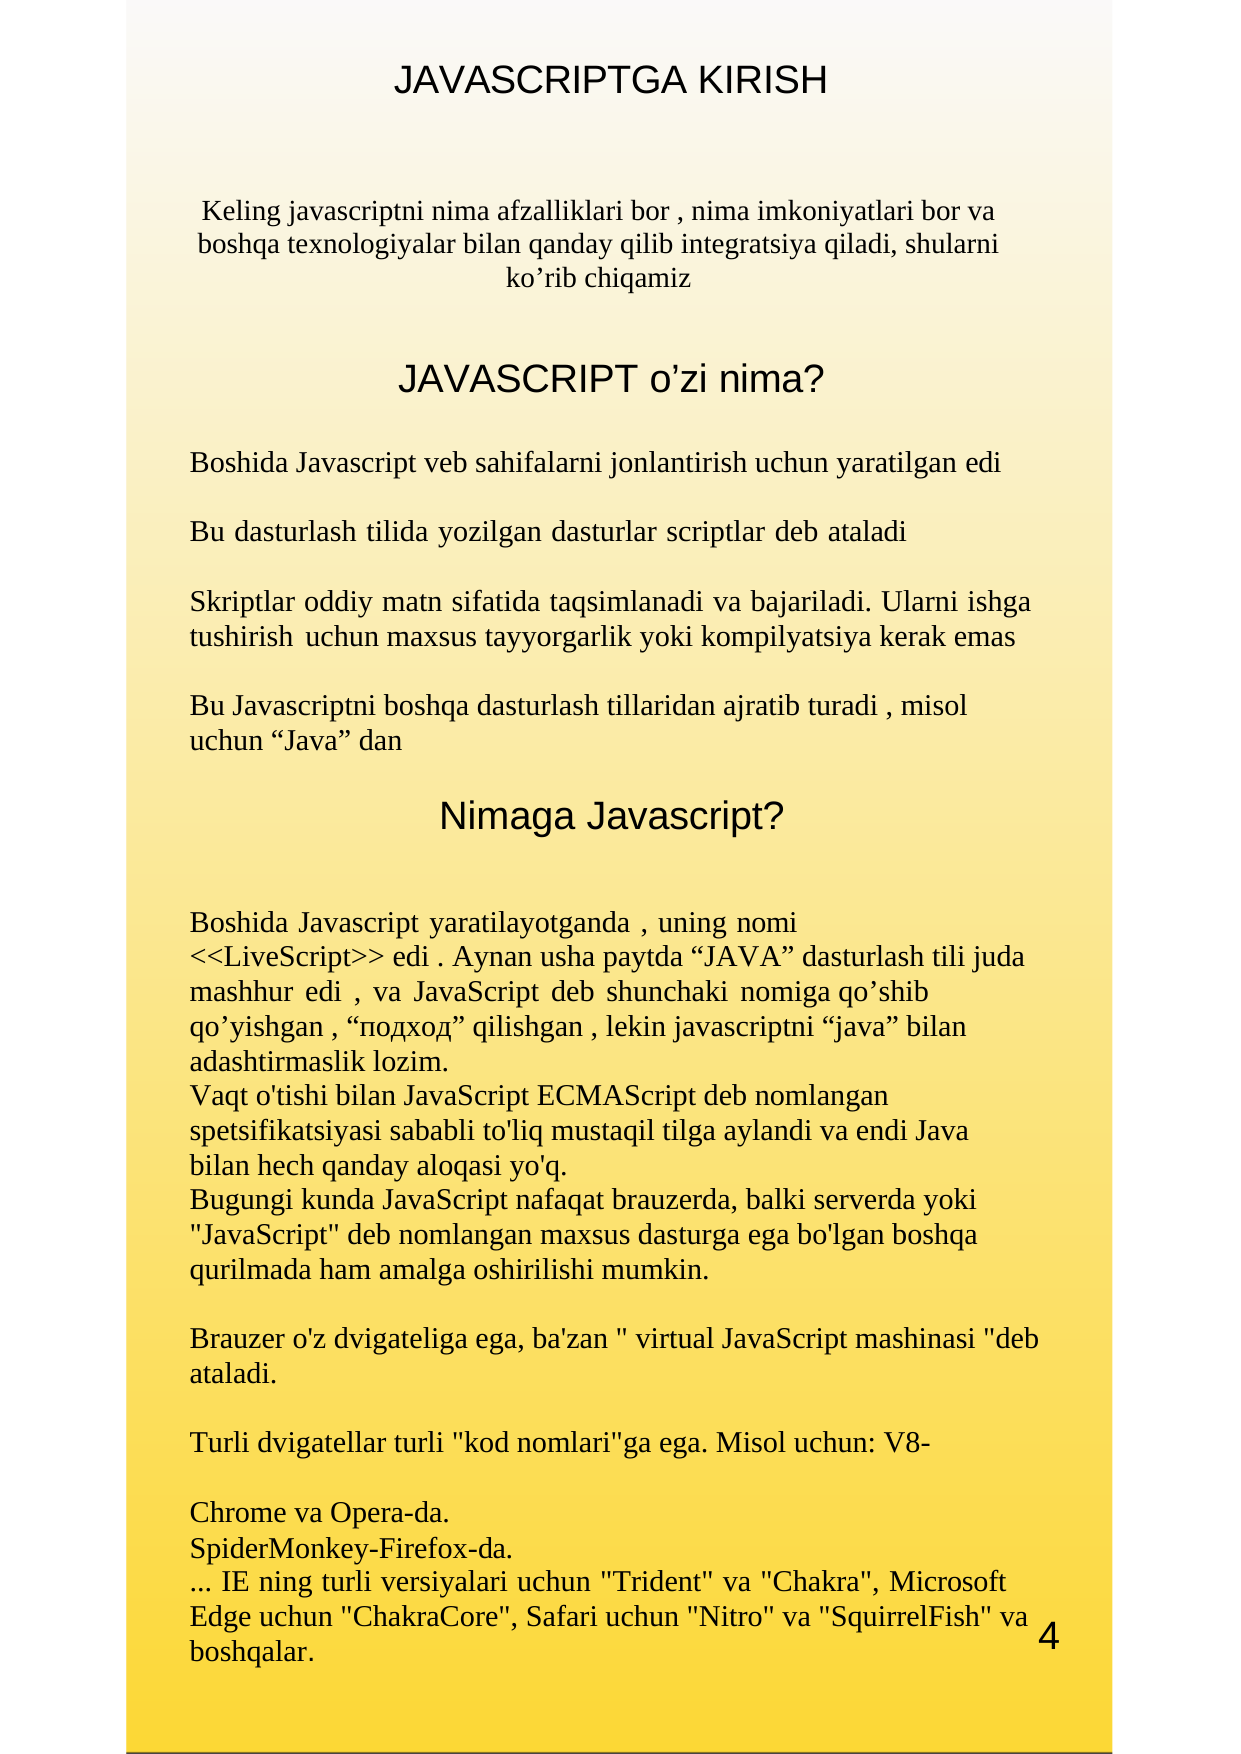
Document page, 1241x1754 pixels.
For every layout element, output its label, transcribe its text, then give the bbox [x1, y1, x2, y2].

text Edge uchun "ChakraCore", Safari uchun "Nitro" va "SquirrelFish" va boshqalar. [189, 1598, 1039, 1668]
text Bu dasturlash tilida yozilgan dasturlar scriptlar deb ataladi [189, 513, 1123, 548]
picture [126, 0, 1113, 1754]
text Turli dvigatellar turli "kod nomlari"ga ega. Misol uchun: V8-Chrome va Opera-da. [189, 1397, 935, 1536]
text SpiderMonkey-Firefox-da. [189, 1536, 1123, 1563]
text JAVASCRIPT o’zi nima? [173, 355, 1049, 401]
picture [1043, 1626, 1052, 1640]
subtitle JAVASCRIPTGA KIRISH [173, 56, 1049, 102]
text Skriptlar oddiy matn sifatida taqsimlanadi va bajariladi. Ularni ishga tushirish uchun maxsus tayyorgarlik yoki kompilyatsiya kerak emas [189, 583, 1032, 652]
text Nimaga Javascript? [174, 793, 1049, 838]
text Vaqt o'tishi bilan JavaScript ECMAScript deb nomlangan spetsifikatsiyasi sababli to'liq mustaqil tilga aylandi va endi Java bilan hech qanday aloqasi yo'q. [189, 1077, 1011, 1182]
text Keling javascriptni nima afzalliklari bor , nima imkoniyatlari bor va boshqa texnologiyalar bilan qanday qilib integratsiya qiladi, shularni ko’rib chiqamiz [181, 193, 1015, 293]
text Brauzer o'z dvigateliga ega, ba'zan " virtual JavaScript mashinasi "deb ataladi. [189, 1320, 1047, 1390]
text Boshida Javascript yaratilayotganda , uning nomi [189, 904, 1123, 938]
text Bu Javascriptni boshqa dasturlash tillaridan ajratib turadi , misol uchun “Java” dan [189, 687, 1047, 756]
text ... IE ning turli versiyalari uchun "Trident" va "Chakra", Microsoft [189, 1564, 1123, 1598]
text Bugungi kunda JavaScript nafaqat brauzerda, balki serverda yoki "JavaScript" deb nomlangan maxsus dasturga ega bo'lgan boshqa qurilmada ham amalga oshirilishi mumkin. [189, 1182, 1039, 1286]
text <<LiveScript>> edi . Aynan usha paytda “JAVA” dasturlash tili juda mashhur edi , va JavaScript deb shunchaki nomiga qo’shib qo’yishgan , “подход” qilishgan , lekin javascriptni “java” bilan adashtirmaslik lozim. [189, 939, 1047, 1077]
text Boshida Javascript veb sahifalarni jonlantirish uchun yaratilgan edi [189, 444, 1039, 479]
